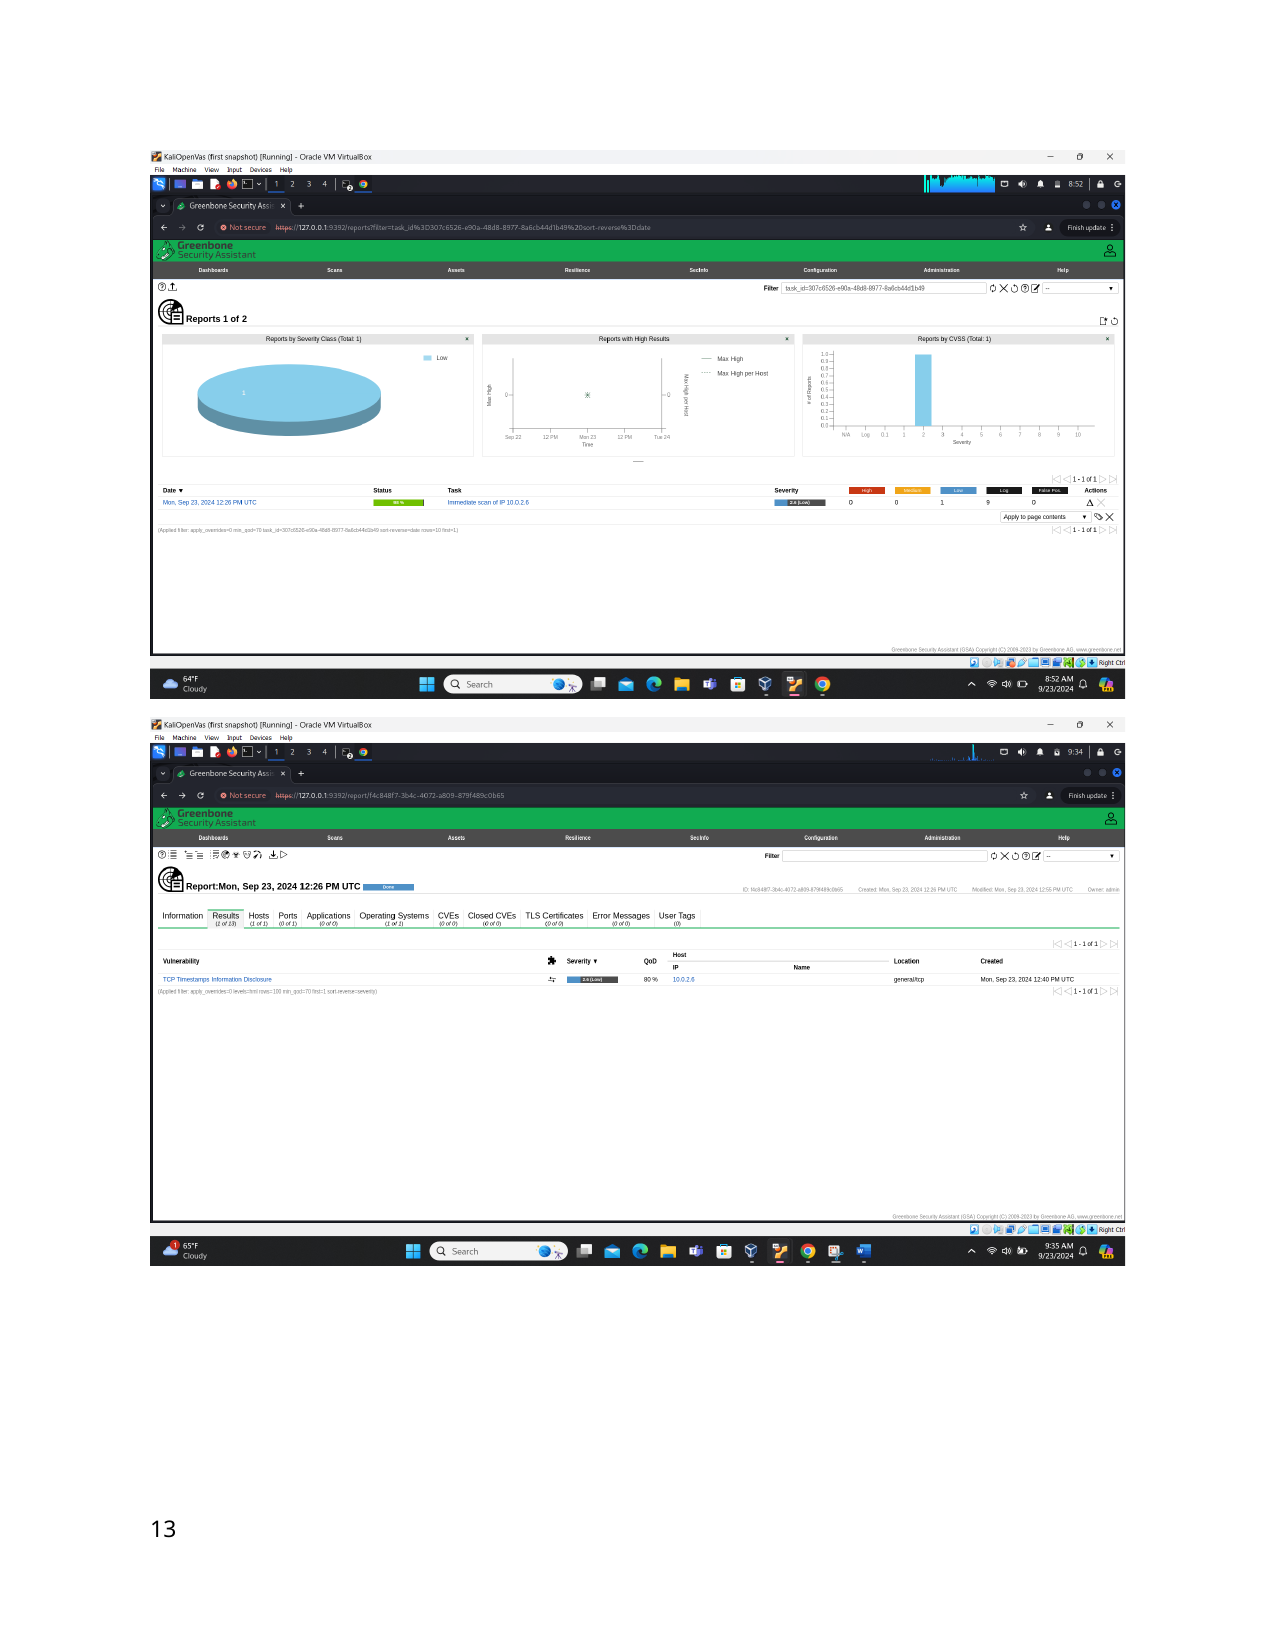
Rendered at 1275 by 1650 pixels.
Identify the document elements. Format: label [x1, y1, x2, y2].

picture [150, 717, 1125, 1266]
picture [150, 150, 1125, 699]
